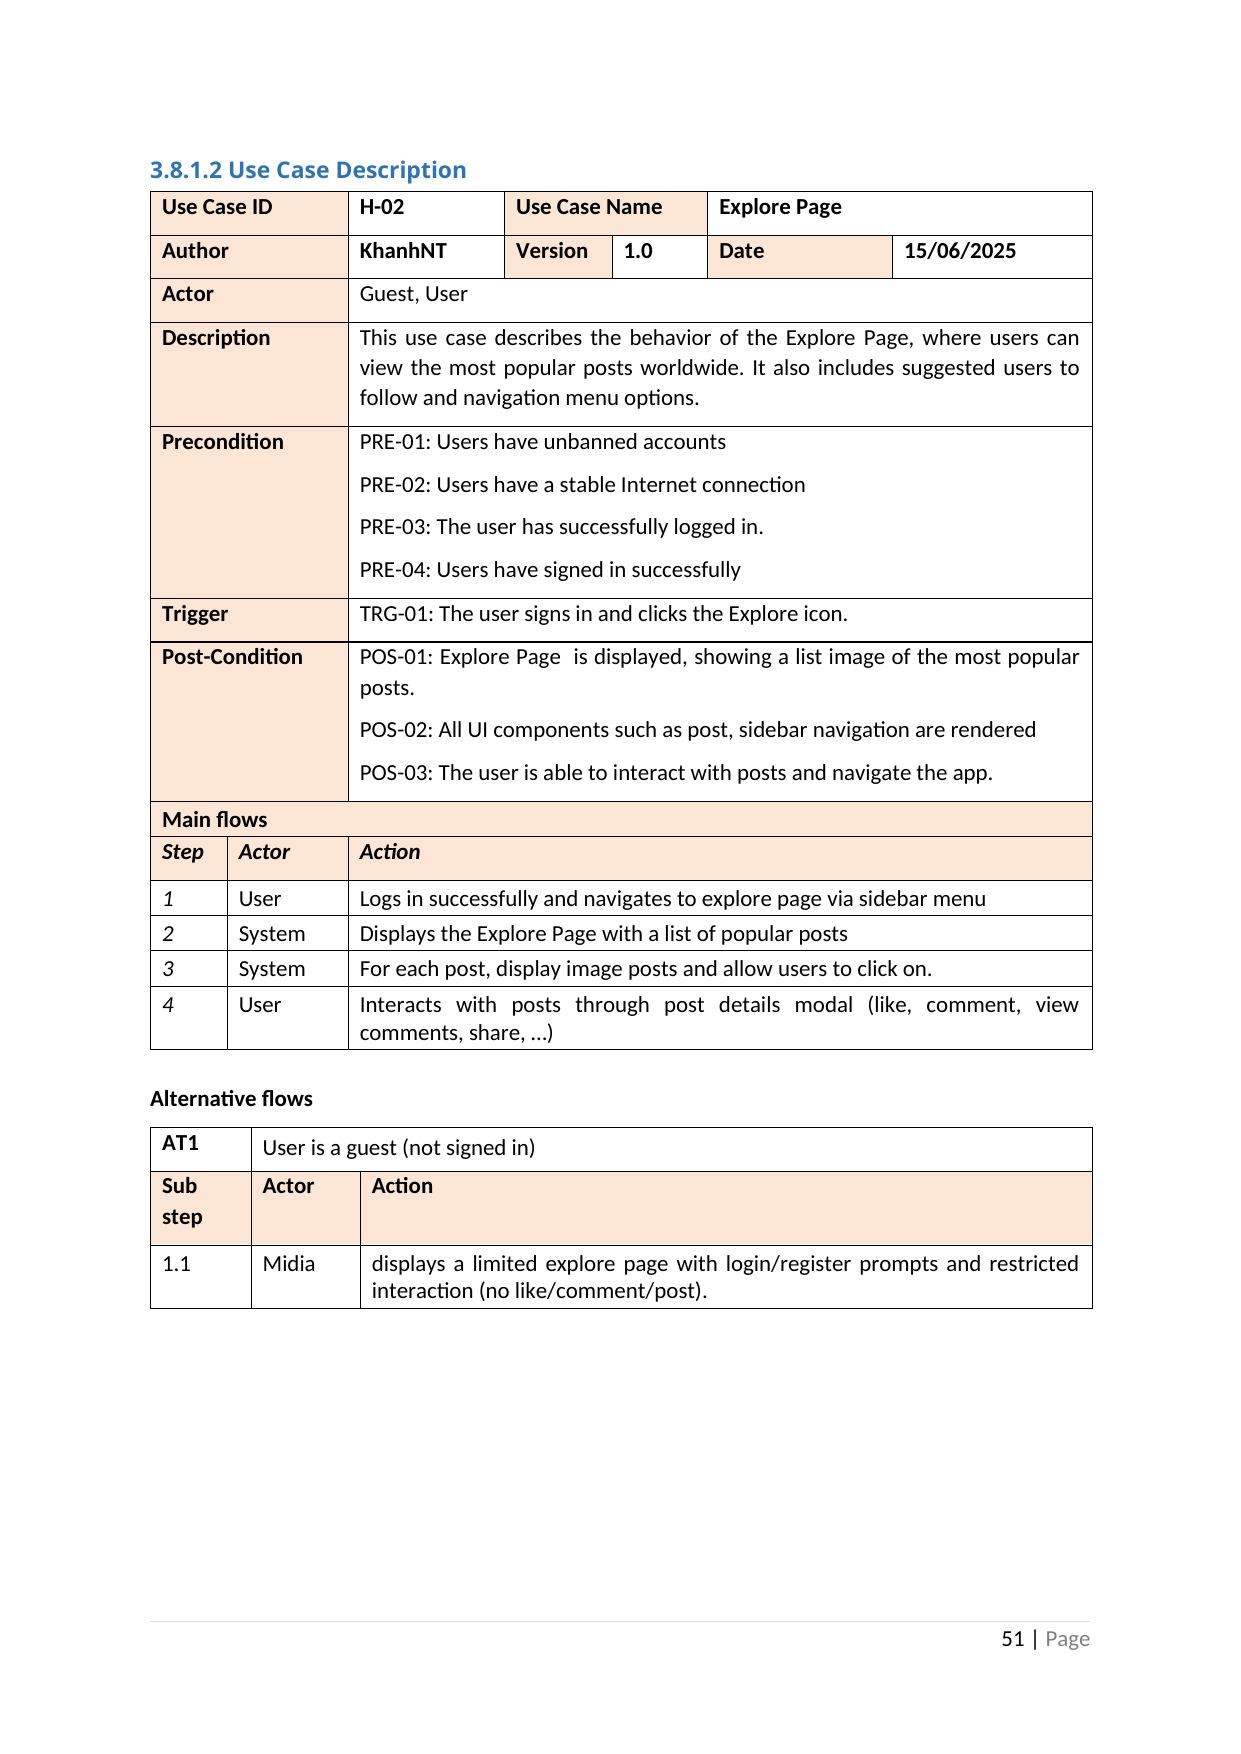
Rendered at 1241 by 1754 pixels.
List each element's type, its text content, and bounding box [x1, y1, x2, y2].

table_cell Main flows [151, 802, 1092, 836]
table_header Explore Page [708, 192, 1092, 235]
table_cell Action [349, 837, 1092, 880]
table_header Use Case Name [505, 192, 707, 235]
table_cell Actor [228, 837, 348, 880]
table_cell Trigger [151, 599, 348, 641]
table_cell System [228, 916, 348, 950]
table_cell Step [151, 837, 227, 880]
table_header Use Case ID [151, 192, 348, 235]
table_cell PRE-01: Users have unbanned accounts PRE-02: Users have a stable Internet connection PRE-03: The user has successfully logged in. PRE-04: Users have signed in successfully [349, 427, 1092, 598]
table_cell Interacts with posts through post details modal (like, comment, view comments, share, …) [349, 987, 1092, 1049]
table_cell Post-Condition [151, 643, 348, 801]
table_cell 1.0 [613, 236, 707, 278]
table_cell Actor [151, 279, 348, 322]
table_cell Version [505, 236, 612, 278]
table_header H-02 [349, 192, 504, 235]
table_cell User [228, 881, 348, 915]
table_cell For each post, display image posts and allow users to click on. [349, 951, 1092, 986]
table_cell Logs in successfully and navigates to explore page via sidebar menu [349, 881, 1092, 915]
table_cell Actor [252, 1172, 360, 1244]
table_cell Sub step [151, 1172, 251, 1244]
table_cell 4 [151, 987, 227, 1049]
table_header User is a guest (not signed in) [252, 1128, 1092, 1171]
table_cell Midia [252, 1246, 360, 1308]
table_cell Displays the Explore Page with a list of popular posts [349, 916, 1092, 950]
table_header AT1 [151, 1128, 251, 1171]
table_cell Author [151, 236, 348, 278]
table_cell This use case describes the behavior of the Explore Page, where users can view the most popular posts worldwide. It also includes suggested users to follow and navigation menu options. [349, 323, 1092, 426]
table_cell TRG-01: The user signs in and clicks the Explore icon. [349, 599, 1092, 641]
table_cell 15/06/2025 [893, 236, 1092, 278]
table_cell POS-01: Explore Page is displayed, showing a list image of the most popular posts. POS-02: All UI components such as post, sidebar navigation are rendered POS-03: The user is able to interact with posts and navigate the app. [349, 643, 1092, 801]
table_cell Date [708, 236, 892, 278]
table_cell displays a limited explore page with login/register prompts and restricted interaction (no like/comment/post). [361, 1246, 1092, 1308]
table_cell User [228, 987, 348, 1049]
subtitle 3.8.1.2 Use Case Description [150, 153, 1090, 185]
table_cell 1.1 [151, 1246, 251, 1308]
table_cell Description [151, 323, 348, 426]
table_cell 2 [151, 916, 227, 950]
table_cell System [228, 951, 348, 986]
table_cell Guest, User [349, 279, 1092, 322]
table_cell 1 [151, 881, 227, 915]
table_cell Precondition [151, 427, 348, 598]
table_cell Action [361, 1172, 1092, 1244]
text Alternative flows [150, 1084, 1090, 1112]
table_cell 3 [151, 951, 227, 986]
table_cell KhanhNT [349, 236, 504, 278]
